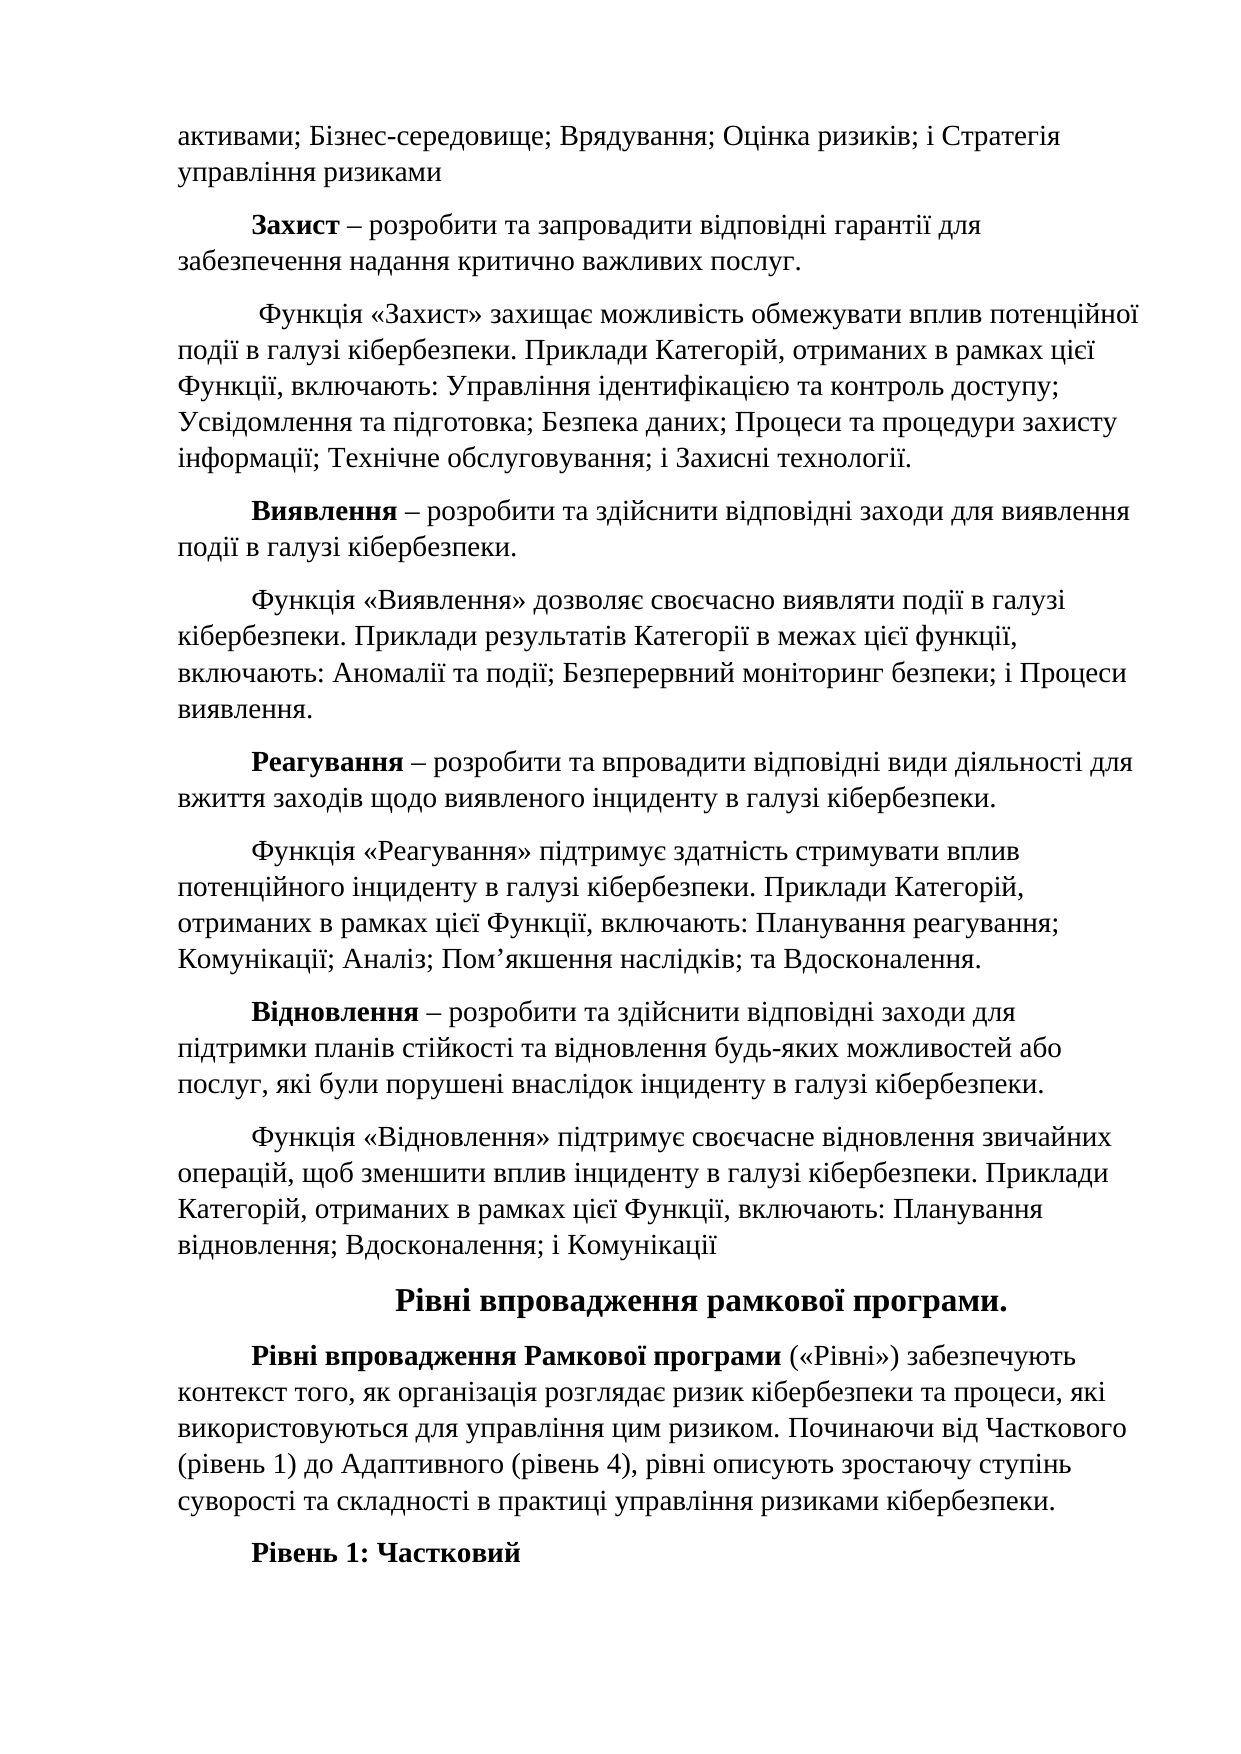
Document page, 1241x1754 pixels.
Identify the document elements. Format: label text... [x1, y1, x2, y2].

text Функція «Реагування» підтримує здатність стримувати вплив потенційного інциденту в галузі кібербезпеки. Приклади Категорій, отриманих в рамках цієї Функції, включають: Планування реагування; Комунікації; Аналіз; Пом’якшення наслідків; та Вдосконалення. [177, 833, 1152, 974]
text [177, 118, 1152, 188]
text Виявлення – розробити та здійснити відповідні заходи для виявлення події в галузі кібербезпеки. [177, 493, 1152, 563]
text Функція «Виявлення» дозволяє своєчасно виявляти події в галузі кібербезпеки. Приклади результатів Категорії в межах цієї функції, включають: Аномалії та події; Безперервний моніторинг безпеки; і Процеси виявлення. [177, 582, 1152, 724]
text Реагування – розробити та впровадити відповідні види діяльності для вжиття заходів щодо виявленого інциденту в галузі кібербезпеки. [177, 744, 1152, 813]
text Функція «Захист» захищає можливість обмежувати вплив потенційної події в галузі кібербезпеки. Приклади Категорій, отриманих в рамках цієї Функції, включають: Управління ідентифікацією та контроль доступу; Усвідомлення та підготовка; Безпека даних; Процеси та процедури захисту інформації; Технічне обслуговування; і Захисні технології. [177, 296, 1152, 474]
text Рівень 1: Частковий [177, 1536, 1152, 1569]
text Відновлення – розробити та здійснити відповідні заходи для підтримки планів стійкості та відновлення будь-яких можливостей або послуг, які були порушені внаслідок інциденту в галузі кібербезпеки. [177, 994, 1152, 1100]
text Рівні впровадження Рамкової програми («Рівні») забезпечують контекст того, як організація розглядає ризик кібербезпеки та процеси, які використовуються для управління цим ризиком. Починаючи від Часткового (рівень 1) до Адаптивного (рівень 4), рівні описують зростаючу ступінь суворості та складності в практиці управління ризиками кібербезпеки. [177, 1338, 1152, 1516]
text Захист – розробити та запровадити відповідні гарантії для забезпечення надання критично важливих послуг. [177, 207, 1152, 277]
text Функція «Відновлення» підтримує своєчасне відновлення звичайних операцій, щоб зменшити вплив інциденту в галузі кібербезпеки. Приклади Категорій, отриманих в рамках цієї Функції, включають: Планування відновлення; Вдосконалення; і Комунікації [177, 1119, 1152, 1261]
text Рівні впровадження рамкової програми. [177, 1280, 1152, 1318]
